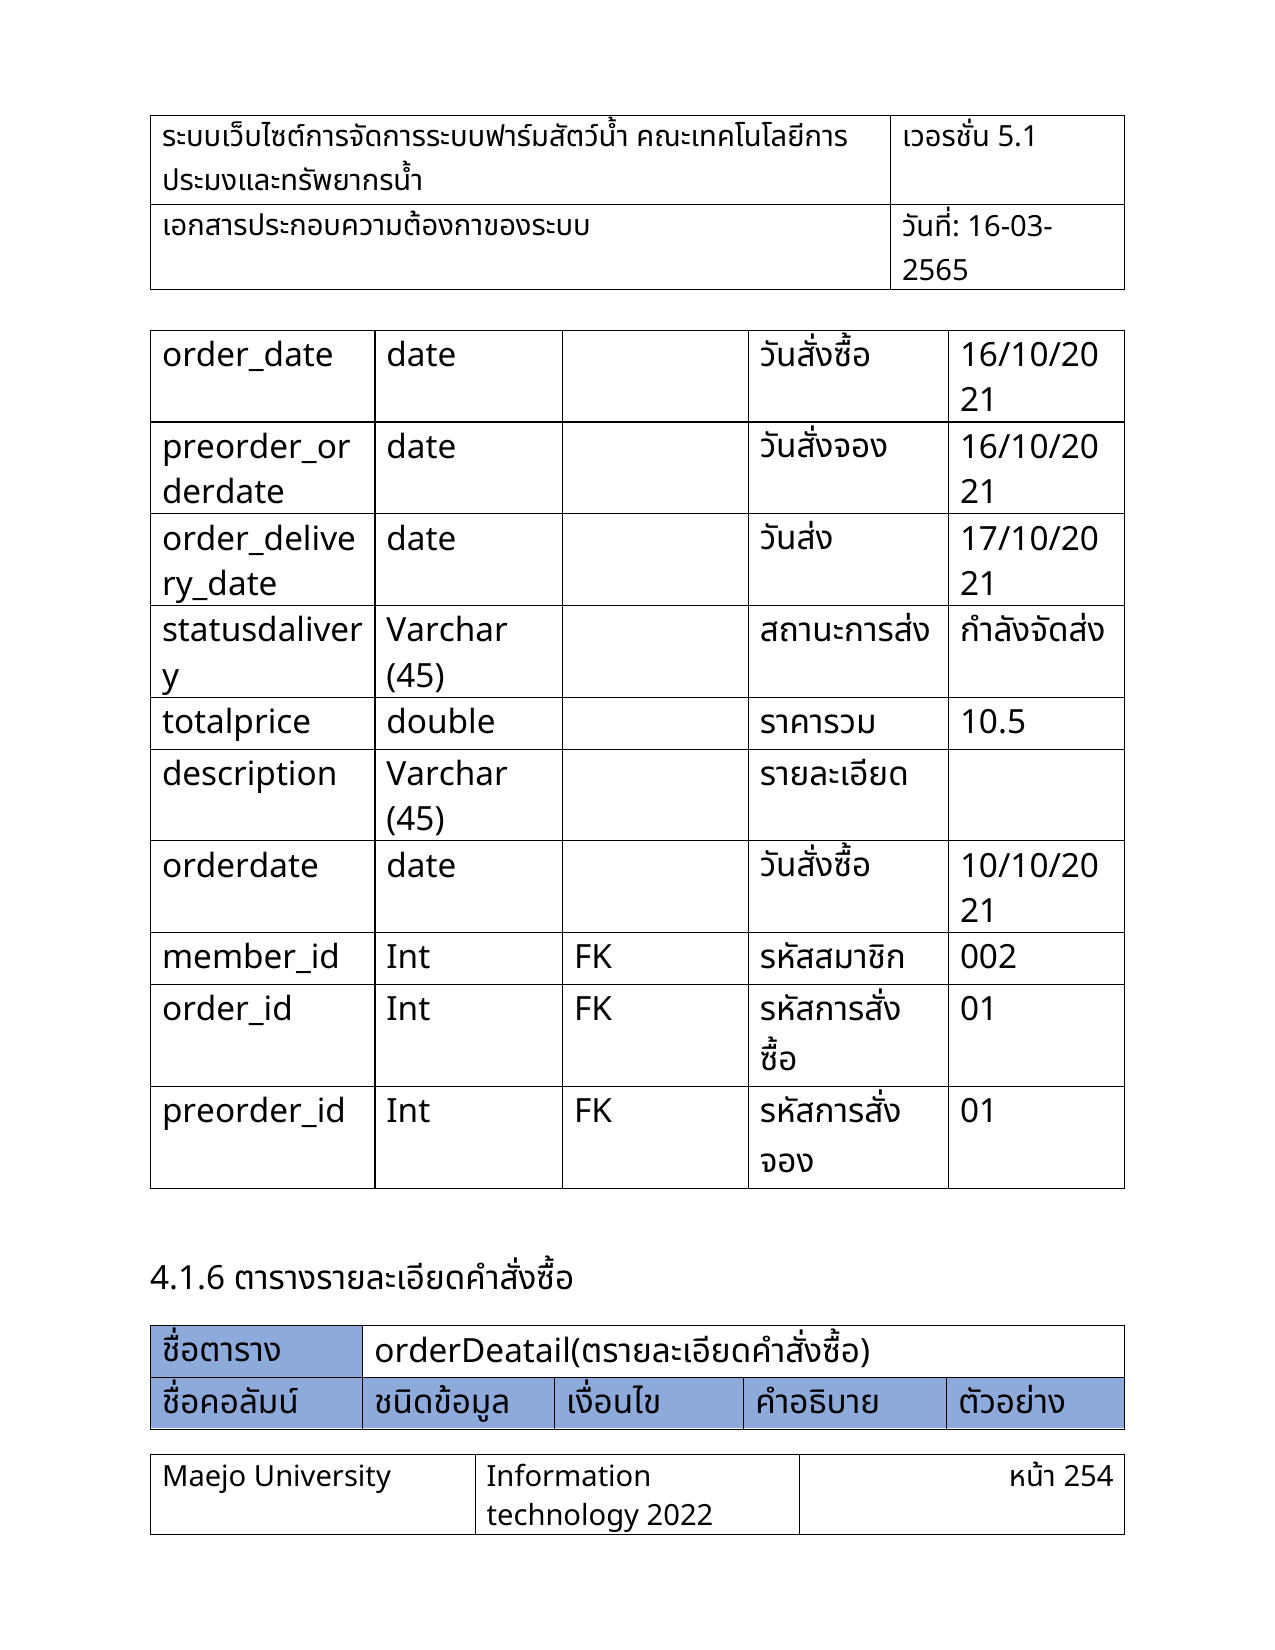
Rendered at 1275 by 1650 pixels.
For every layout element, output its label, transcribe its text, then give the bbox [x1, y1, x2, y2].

table_cell ตัวอย่างข้อมูล [947, 1378, 1124, 1428]
table_cell วันสั่งซื้อ [749, 331, 948, 421]
table_cell date [376, 331, 562, 421]
table_cell [563, 423, 748, 513]
table_cell [563, 841, 748, 932]
table_cell รหัสสมาชิก [749, 933, 948, 984]
table_cell 16/10/2021 [949, 331, 1124, 421]
table_cell [563, 331, 748, 421]
table_cell สถานะการส่ง [749, 606, 948, 697]
table_cell preorder_id [151, 1087, 374, 1187]
table_cell รหัสการสั่งซื้อ [749, 985, 948, 1086]
table_cell FK [563, 985, 748, 1086]
table_cell Int [376, 985, 562, 1086]
table_cell [563, 698, 748, 748]
table_cell member_id [151, 933, 374, 984]
table_cell Int [376, 933, 562, 984]
table_cell Varchar (45) [376, 750, 562, 840]
table_cell statusdalivery [151, 606, 374, 697]
table_cell FK [563, 1087, 748, 1187]
table_cell date [376, 514, 562, 605]
table_cell กำลังจัดส่ง [949, 606, 1124, 697]
table_cell date [376, 841, 562, 932]
table_cell order_id [151, 985, 374, 1086]
table_cell description [151, 750, 374, 840]
table_cell [563, 750, 748, 840]
table_cell totalprice [151, 698, 374, 748]
table_cell 002 [949, 933, 1124, 984]
table_cell วันส่ง [749, 514, 948, 605]
table_cell FK [563, 933, 748, 984]
table_cell [563, 606, 748, 697]
table_cell Varchar (45) [376, 606, 562, 697]
table_header orderDeatail(ตรายละเอียดคำสั่งซื้อ) [363, 1326, 1124, 1377]
table_cell รายละเอียด [749, 750, 948, 840]
table_cell date [376, 423, 562, 513]
table_cell 16/10/2021 [949, 423, 1124, 513]
table_cell ชื่อคอลัมน์ [151, 1378, 362, 1428]
table_cell double [376, 698, 562, 748]
table_cell preorder_orderdate [151, 423, 374, 513]
text 4.1.6 ตารางรายละเอียดคำสั่งซื้อ [150, 1254, 1125, 1305]
table_cell 01 [949, 1087, 1124, 1187]
table_cell 17/10/2021 [949, 514, 1124, 605]
table_cell Int [376, 1087, 562, 1187]
table_header ชื่อตาราง [151, 1326, 362, 1377]
table_cell เงื่อนไข [555, 1378, 743, 1428]
table_cell ราคารวม [749, 698, 948, 748]
table_cell 10.5 [949, 698, 1124, 748]
table_cell [949, 750, 1124, 840]
table_cell 01 [949, 985, 1124, 1086]
table_cell คำอธิบาย [744, 1378, 946, 1428]
table_cell order_date [151, 331, 374, 421]
table_cell วันสั่งซื้อ [749, 841, 948, 932]
table_cell orderdate [151, 841, 374, 932]
table_cell รหัสการสั่งจอง [749, 1087, 948, 1187]
table_cell วันสั่งจอง [749, 423, 948, 513]
table_cell ชนิดข้อมูล [363, 1378, 554, 1428]
table_cell [563, 514, 748, 605]
table_cell order_delivery_date [151, 514, 374, 605]
table_cell 10/10/2021 [949, 841, 1124, 932]
